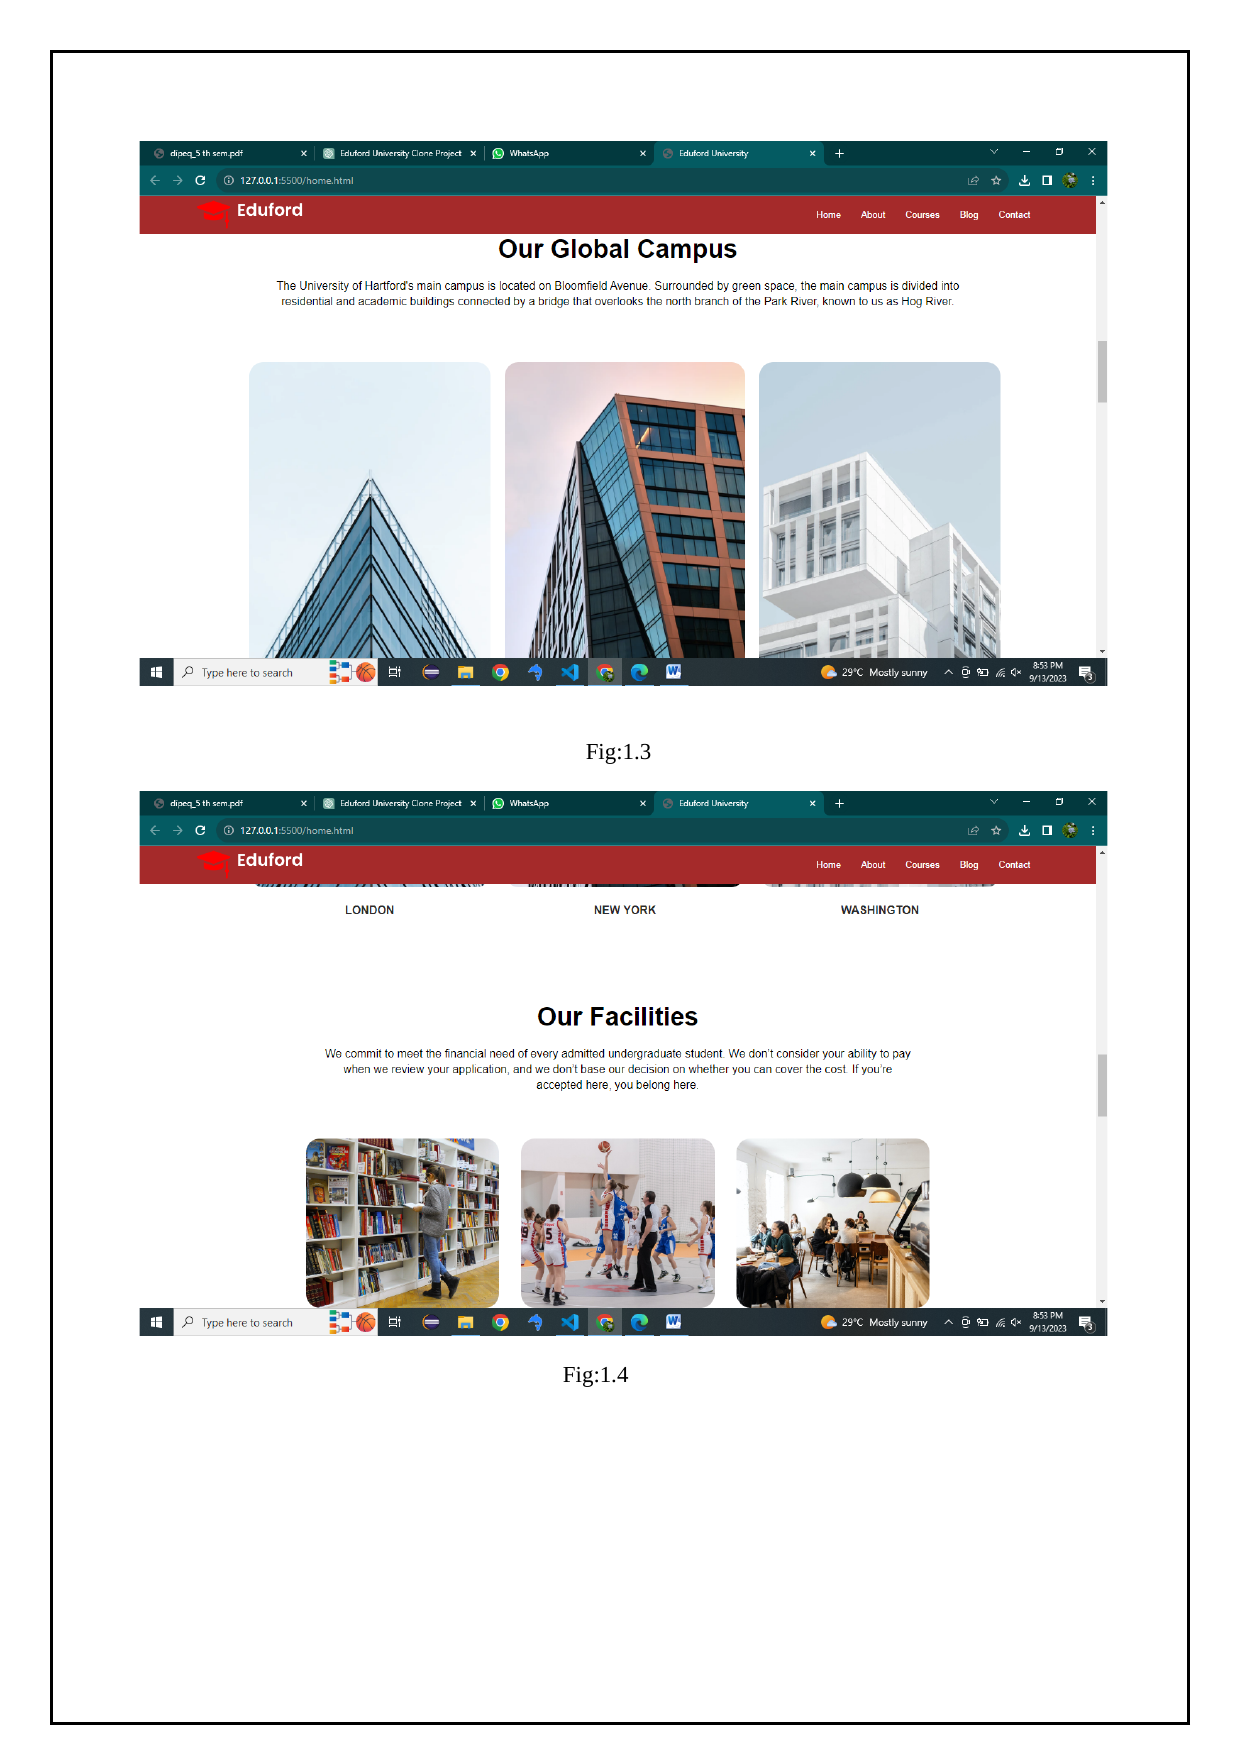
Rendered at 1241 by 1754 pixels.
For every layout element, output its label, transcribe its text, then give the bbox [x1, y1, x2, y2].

text Fig:1.4 [139, 1362, 1107, 1388]
picture [139, 791, 1108, 1336]
picture [139, 141, 1108, 686]
text Fig:1.3 [139, 738, 1107, 765]
